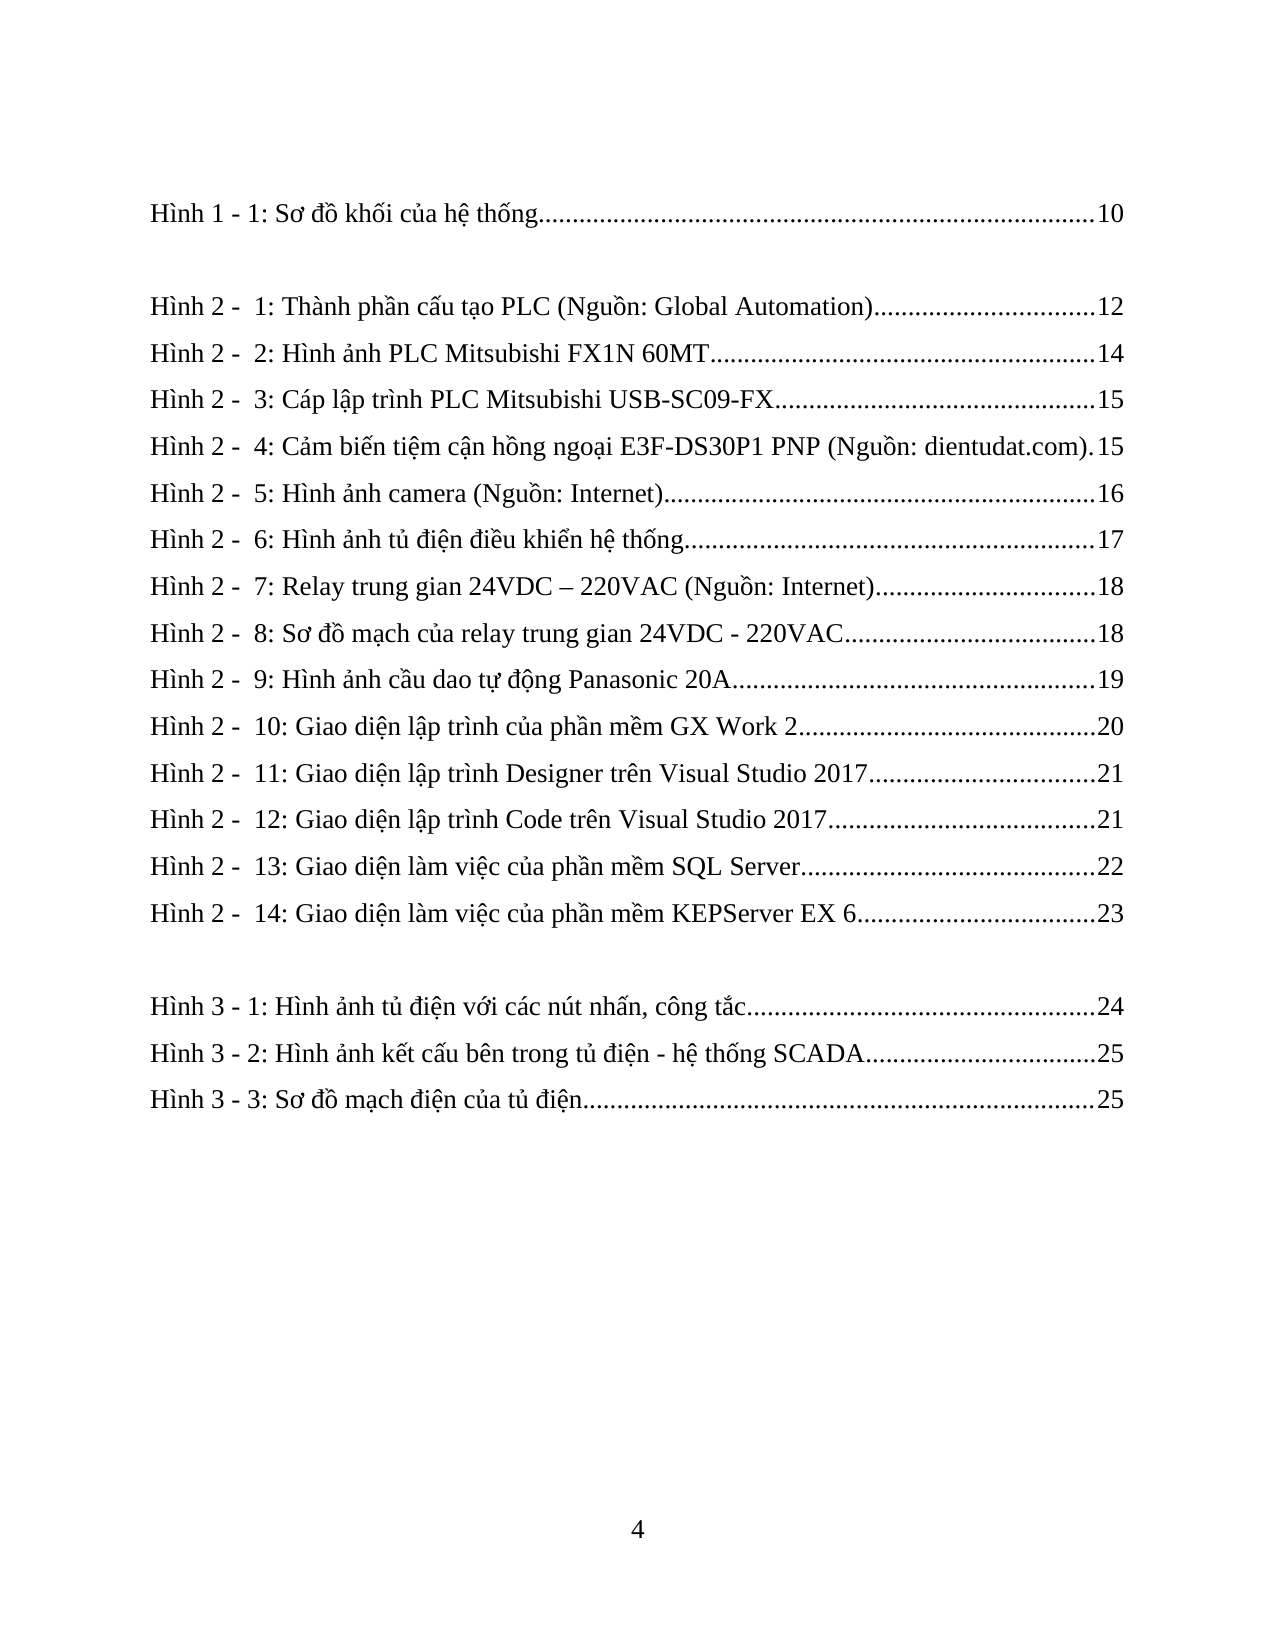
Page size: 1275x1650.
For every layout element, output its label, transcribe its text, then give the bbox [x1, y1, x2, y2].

text Hình 3 - 3: Sơ đồ mạch điện của tủ điện 25 [150, 1083, 1125, 1114]
text Hình 2 - 8: Sơ đồ mạch của relay trung gian 24VDC - 220VAC 18 [150, 617, 1125, 648]
text Hình 2 - 7: Relay trung gian 24VDC – 220VAC (Nguồn: Internet) 18 [150, 570, 1125, 601]
text Hình 2 - 4: Cảm biến tiệm cận hồng ngoại E3F-DS30P1 PNP (Nguồn: dientudat.com) 15 [150, 430, 1125, 461]
text Hình 2 - 12: Giao diện lập trình Code trên Visual Studio 2017 21 [150, 803, 1125, 834]
text Hình 3 - 1: Hình ảnh tủ điện với các nút nhấn, công tắc 24 [150, 990, 1125, 1021]
text Hình 2 - 11: Giao diện lập trình Designer trên Visual Studio 2017 21 [150, 757, 1125, 788]
text Hình 2 - 10: Giao diện lập trình của phần mềm GX Work 2 20 [150, 710, 1125, 741]
text Hình 2 - 13: Giao diện làm việc của phần mềm SQL Server 22 [150, 850, 1125, 881]
text Hình 2 - 14: Giao diện làm việc của phần mềm KEPServer EX 6 23 [150, 897, 1125, 928]
text Hình 2 - 3: Cáp lập trình PLC Mitsubishi USB-SC09-FX 15 [150, 383, 1125, 414]
text Hình 2 - 2: Hình ảnh PLC Mitsubishi FX1N 60MT 14 [150, 337, 1125, 368]
text Hình 2 - 6: Hình ảnh tủ điện điều khiển hệ thống 17 [150, 523, 1125, 554]
text Hình 2 - 1: Thành phần cấu tạo PLC (Nguồn: Global Automation) 12 [150, 290, 1125, 321]
text Hình 3 - 2: Hình ảnh kết cấu bên trong tủ điện - hệ thống SCADA 25 [150, 1037, 1125, 1068]
text Hình 2 - 9: Hình ảnh cầu dao tự động Panasonic 20A 19 [150, 663, 1125, 694]
text Hình 2 - 5: Hình ảnh camera (Nguồn: Internet) 16 [150, 477, 1125, 508]
text Hình 1 - 1: Sơ đồ khối của hệ thống 10 [150, 197, 1125, 228]
